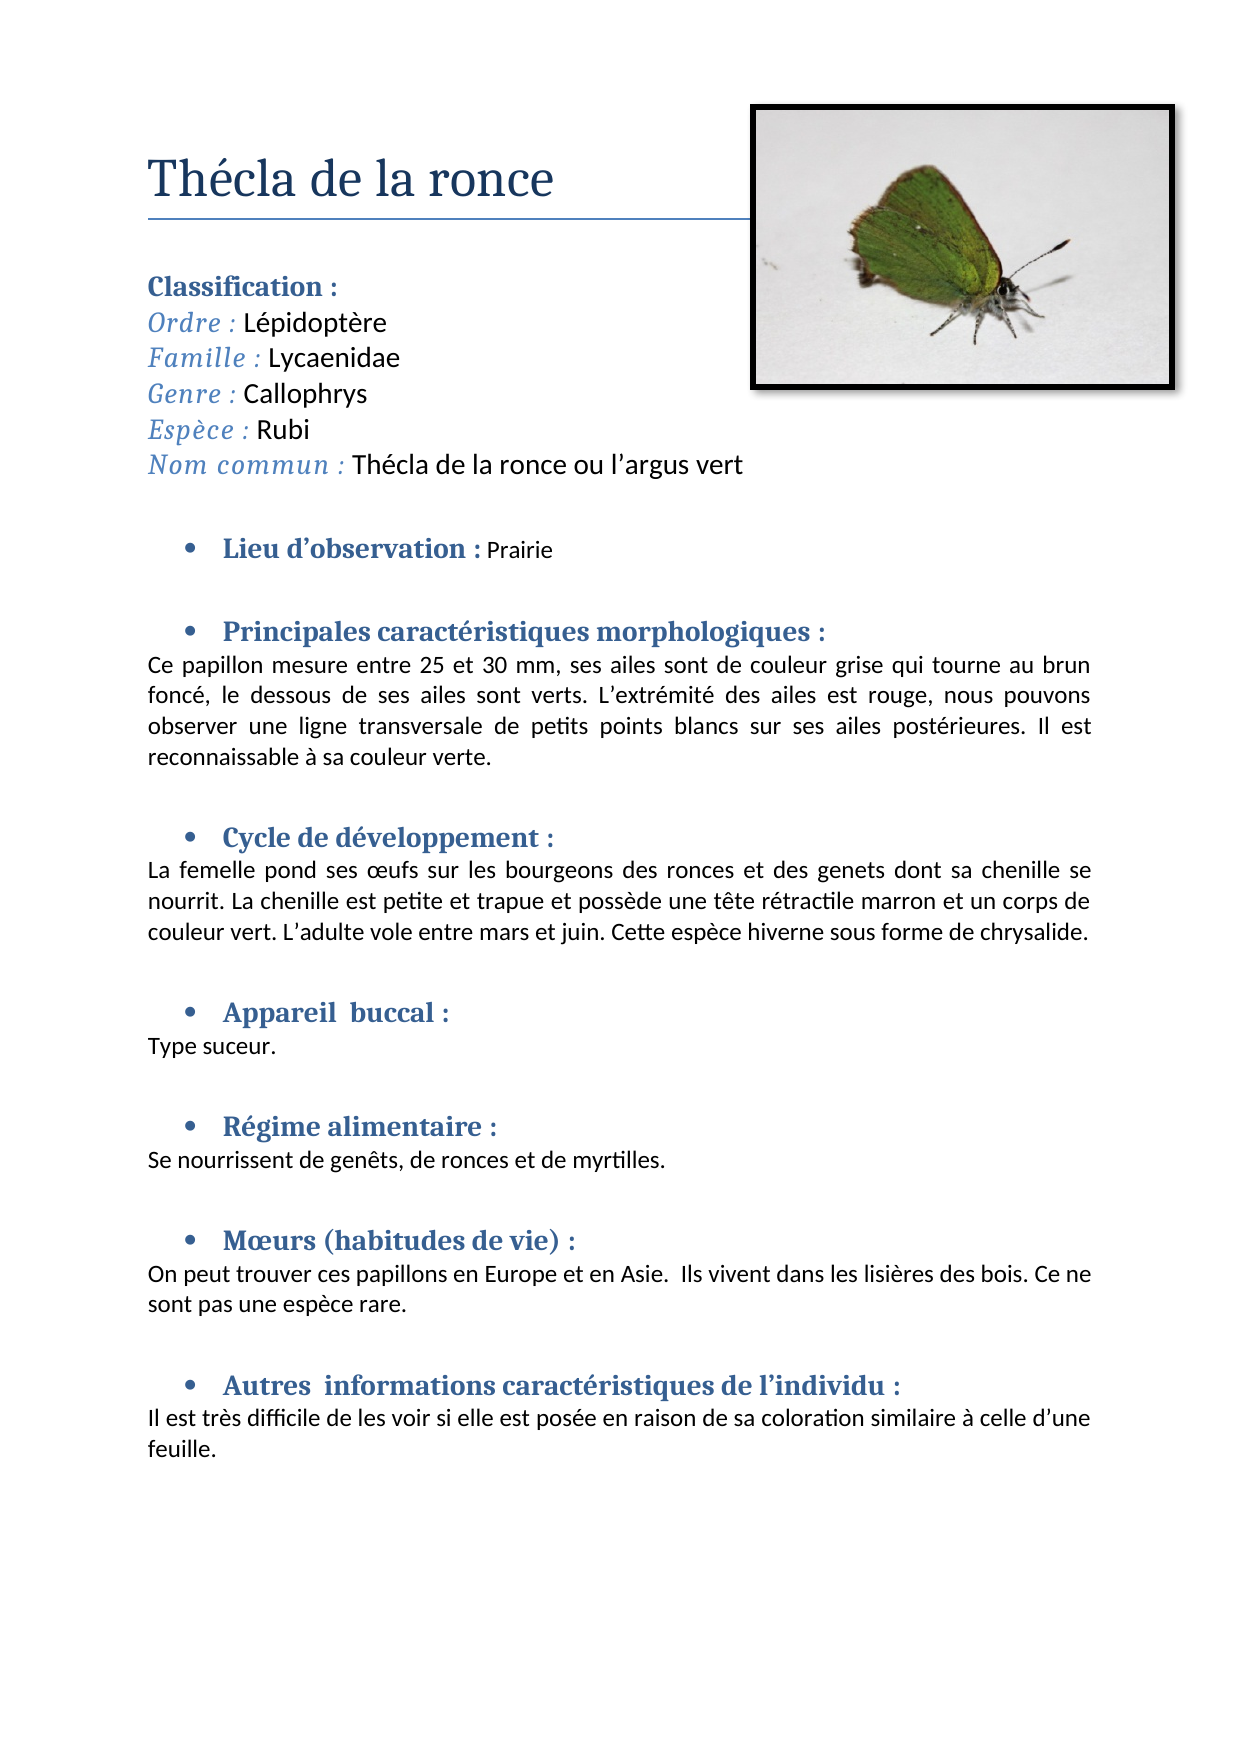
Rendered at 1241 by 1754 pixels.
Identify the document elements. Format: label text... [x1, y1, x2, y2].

text Espèce : Rubi [148, 411, 1093, 446]
text Genre : Callophrys [148, 375, 1093, 411]
picture [756, 110, 1169, 384]
subtitle Autres informations caractéristiques de l’individu : [185, 1369, 1093, 1402]
subtitle Lieu d’observation : Prairie [185, 532, 1093, 566]
subtitle Cycle de développement : [185, 821, 1093, 855]
text Ce papillon mesure entre 25 et 30 mm, ses ailes sont de couleur grise qui tourne au brun foncé, le dessous de ses ailes sont verts. L’extrémité des ailes est rouge, nous pouvons observer une ligne transversale de petits points blancs sur ses ailes postérieures. Il est reconnaissable à sa couleur verte. [148, 649, 1093, 771]
subtitle Régime alimentaire : [185, 1110, 1093, 1144]
subtitle Mœurs (habitudes de vie) : [185, 1224, 1093, 1258]
text On peut trouver ces papillons en Europe et en Asie. Ils vivent dans les lisières des bois. Ce ne sont pas une espèce rare. [148, 1258, 1093, 1319]
subtitle Principales caractéristiques morphologiques : [185, 616, 1093, 649]
subtitle Classification : [148, 270, 749, 304]
text La femelle pond ses œufs sur les bourgeons des ronces et des genets dont sa chenille se nourrit. La chenille est petite et trapue et possède une tête rétractile marron et un corps de couleur vert. L’adulte vole entre mars et juin. Cette espèce hiverne sous forme de chrysalide. [148, 855, 1093, 946]
text Il est très difficile de les voir si elle est posée en raison de sa coloration similaire à celle d’une feuille. [148, 1402, 1093, 1463]
text Ordre : Lépidoptère [148, 304, 749, 339]
text Se nourrissent de genêts, de ronces et de myrtilles. [148, 1144, 1093, 1174]
text Nom commun : Thécla de la ronce ou l’argus vert [148, 446, 1093, 482]
text Type suceur. [148, 1030, 1093, 1060]
text Famille : Lycaenidae [148, 339, 749, 375]
title Thécla de la ronce [148, 148, 749, 218]
subtitle Appareil buccal : [185, 996, 1093, 1030]
